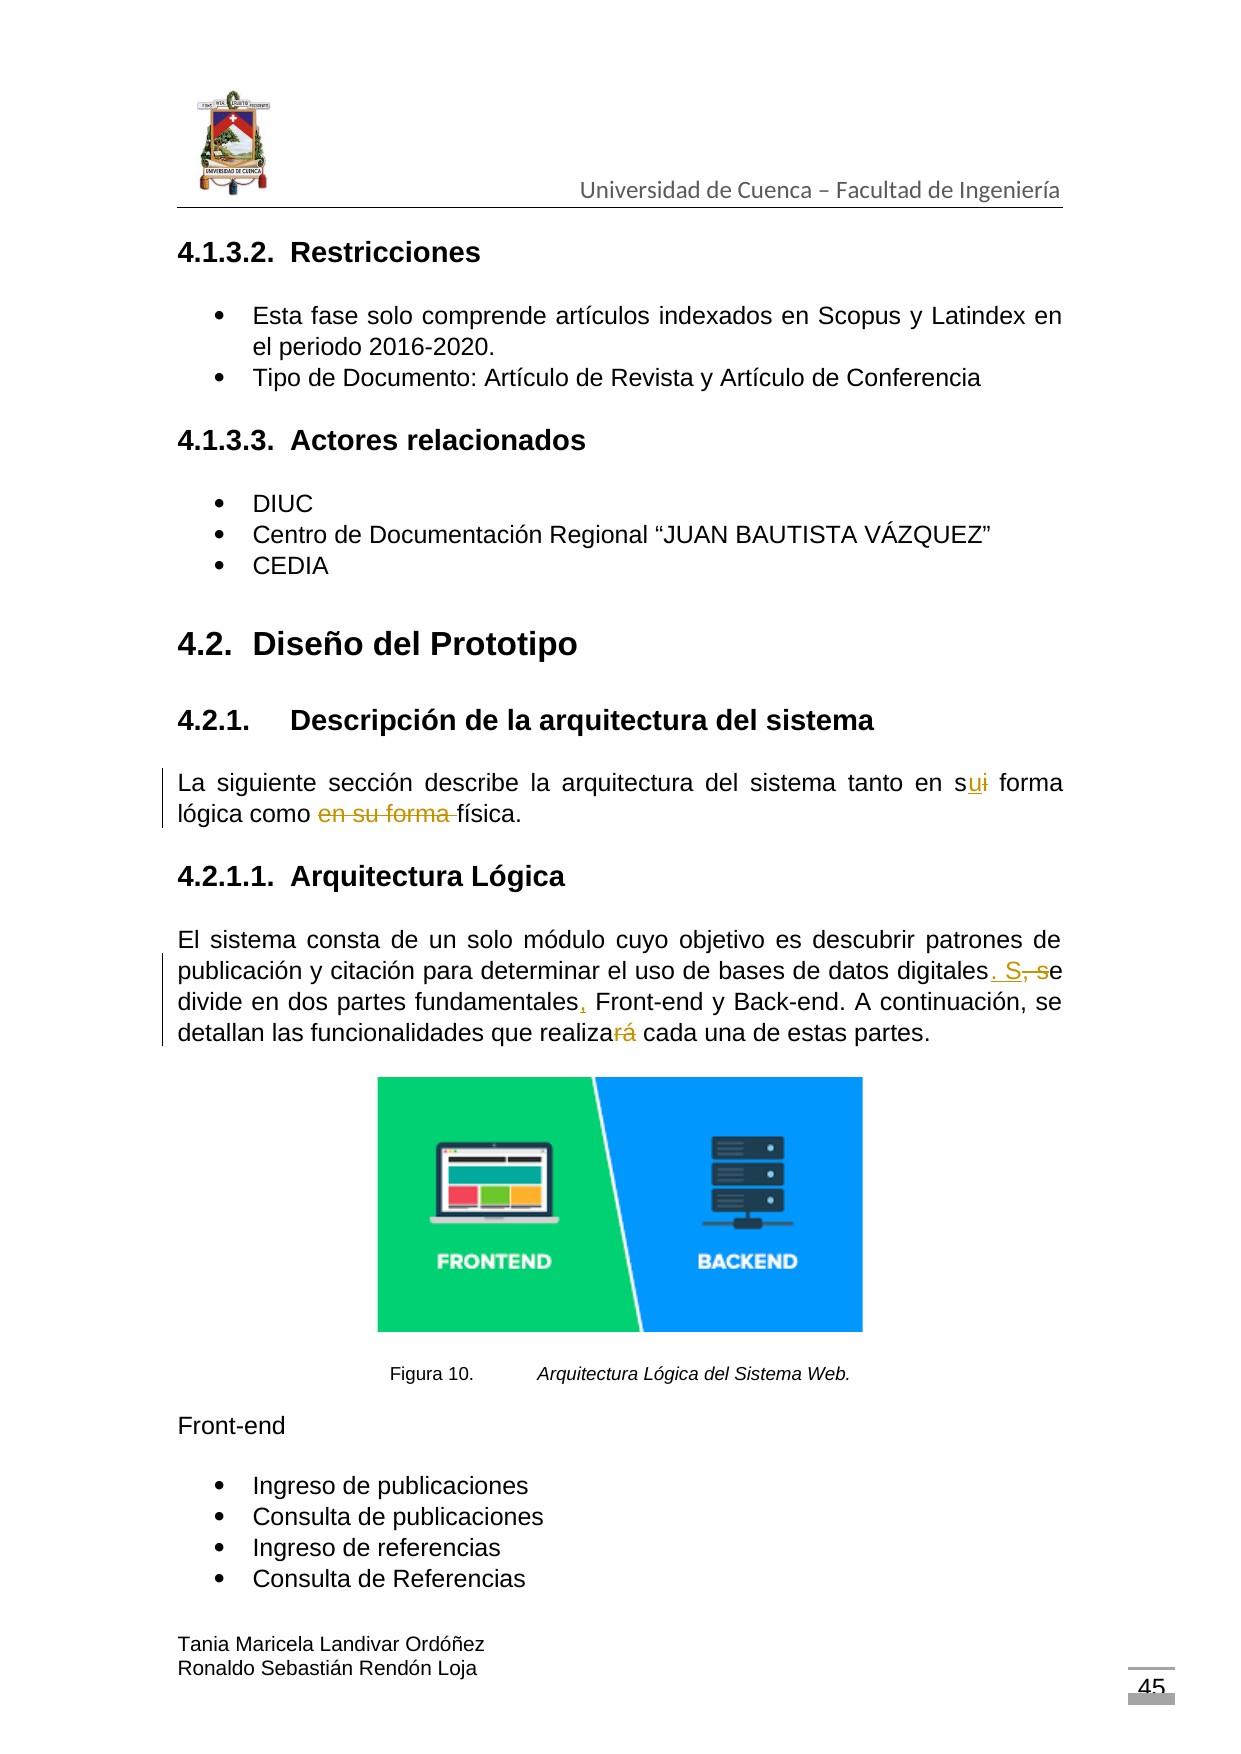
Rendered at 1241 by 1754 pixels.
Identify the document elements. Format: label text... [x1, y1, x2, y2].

picture [377, 1077, 863, 1332]
list CEDIA [215, 551, 1063, 580]
picture [177, 86, 290, 199]
subtitle Arquitectura Lógica [177, 859, 1063, 893]
subtitle Restricciones [177, 236, 1063, 269]
list Tipo de Documento: Artículo de Revista y Artículo de Conferencia [215, 363, 1063, 392]
list Consulta de Referencias [215, 1564, 1063, 1593]
list Ingreso de referencias [215, 1533, 1063, 1562]
subtitle Actores relacionados [177, 423, 1063, 457]
text Arquitectura Lógica del Sistema Web. [177, 1363, 1063, 1384]
subtitle Diseño del Prototipo [177, 624, 1063, 662]
subtitle Descripción de la arquitectura del sistema [177, 703, 1063, 736]
list Centro de Documentación Regional “JUAN BAUTISTA VÁZQUEZ” [215, 520, 1063, 549]
text La siguiente sección describe la arquitectura del sistema tanto en s forma lógica como física. [177, 768, 1063, 828]
list DIUC [215, 489, 1063, 517]
list Consulta de publicaciones [215, 1502, 1063, 1531]
list Ingreso de publicaciones [215, 1471, 1063, 1500]
text Front-end [177, 1411, 1063, 1439]
text El sistema consta de un solo módulo cuyo objetivo es descubrir patrones de publicación y citación para determinar el uso de bases de datos digitalese divide en dos partes fundamentales Front-end y Back-end. A continuación, se detallan las funcionalidades que realiza cada una de estas partes. [177, 924, 1063, 1046]
list Esta fase solo comprende artículos indexados en Scopus y Latindex en el periodo 2016-2020. [215, 301, 1063, 361]
